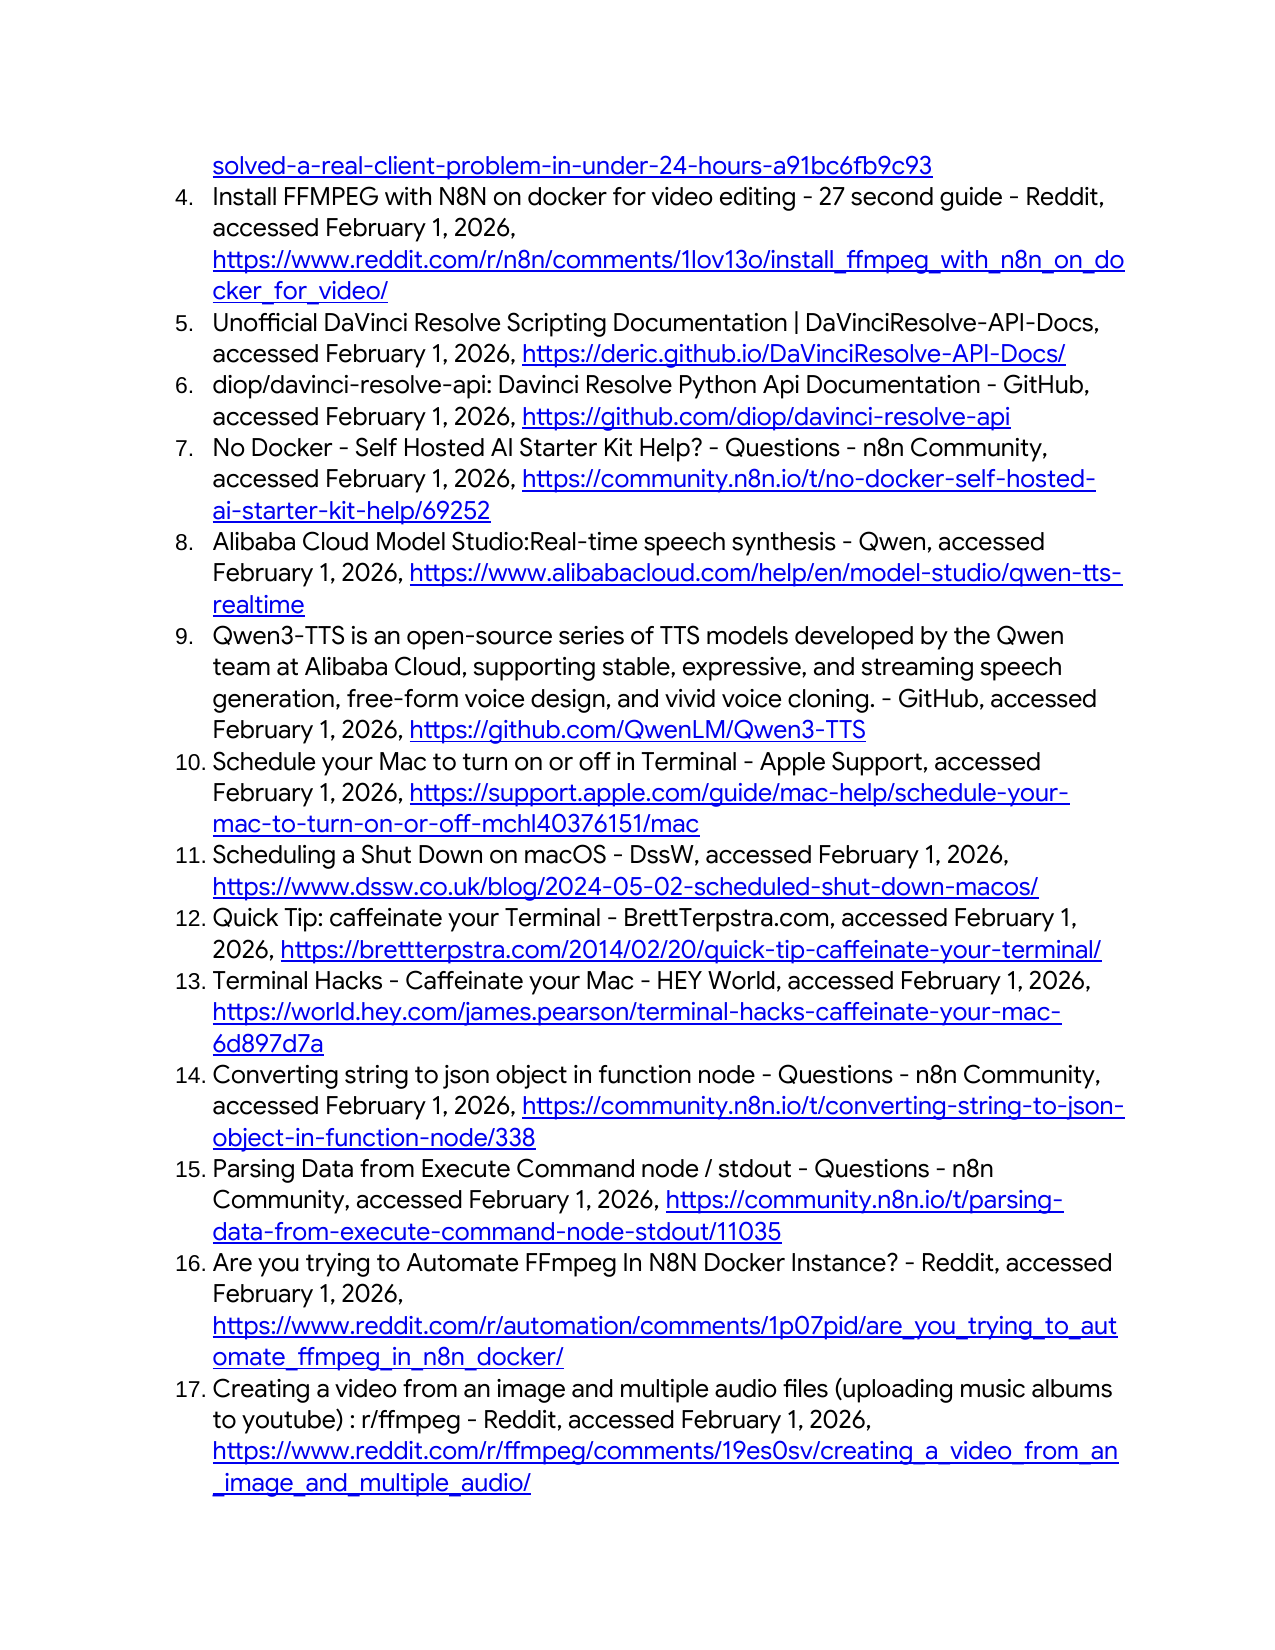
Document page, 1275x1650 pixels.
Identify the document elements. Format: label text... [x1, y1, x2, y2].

list No Docker - Self Hosted AI Starter Kit Help? - Questions - n8n Community, accessed February 1, 2026, https://community.n8n.io/t/no-docker-self-hosted-ai-starter-kit-help/69252 [175, 432, 1125, 526]
list Quick Tip: caffeinate your Terminal - BrettTerpstra.com, accessed February 1, 2026, https://brettterpstra.com/2014/02/20/quick-tip-caffeinate-your-terminal/ [175, 902, 1125, 965]
list Parsing Data from Execute Command node / stdout - Questions - n8n Community, accessed February 1, 2026, https://community.n8n.io/t/parsing-data-from-execute-command-node-stdout/11035 [175, 1153, 1125, 1247]
list Creating a video from an image and multiple audio files (uploading music albums to youtube) : r/ffmpeg - Reddit, accessed February 1, 2026, https://www.reddit.com/r/ffmpeg/comments/19es0sv/creating_a_video_from_an_image_and_multiple_audio/ [175, 1373, 1125, 1498]
list Converting string to json object in function node - Questions - n8n Community, accessed February 1, 2026, https://community.n8n.io/t/converting-string-to-json-object-in-function-node/338 [175, 1059, 1125, 1153]
list Qwen3-TTS is an open-source series of TTS models developed by the Qwen team at Alibaba Cloud, supporting stable, expressive, and streaming speech generation, free-form voice design, and vivid voice cloning. - GitHub, accessed February 1, 2026, https://github.com/QwenLM/Qwen3-TTS [175, 620, 1125, 746]
list Unofficial DaVinci Resolve Scripting Documentation | DaVinciResolve-API-Docs, accessed February 1, 2026, https://deric.github.io/DaVinciResolve-API-Docs/ [175, 307, 1125, 369]
list Are you trying to Automate FFmpeg In N8N Docker Instance? - Reddit, accessed February 1, 2026, https://www.reddit.com/r/automation/comments/1p07pid/are_you_trying_to_automate_ffmpeg_in_n8n_docker/ [175, 1247, 1125, 1373]
list Alibaba Cloud Model Studio:Real-time speech synthesis - Qwen, accessed February 1, 2026, https://www.alibabacloud.com/help/en/model-studio/qwen-tts-realtime [175, 526, 1125, 620]
list Scheduling a Shut Down on macOS - DssW, accessed February 1, 2026, https://www.dssw.co.uk/blog/2024-05-02-scheduled-shut-down-macos/ [175, 840, 1125, 902]
list diop/davinci-resolve-api: Davinci Resolve Python Api Documentation - GitHub, accessed February 1, 2026, https://github.com/diop/davinci-resolve-api [175, 369, 1125, 432]
list Schedule your Mac to turn on or off in Terminal - Apple Support, accessed February 1, 2026, https://support.apple.com/guide/mac-help/schedule-your-mac-to-turn-on-or-off-mchl40376151/mac [175, 746, 1125, 840]
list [175, 150, 1125, 181]
list Install FFMPEG with N8N on docker for video editing - 27 second guide - Reddit, accessed February 1, 2026, https://www.reddit.com/r/n8n/comments/1lov13o/install_ffmpeg_with_n8n_on_docker_for_video/ [175, 181, 1125, 307]
list Terminal Hacks - Caffeinate your Mac - HEY World, accessed February 1, 2026, https://world.hey.com/james.pearson/terminal-hacks-caffeinate-your-mac-6d897d7a [175, 965, 1125, 1059]
